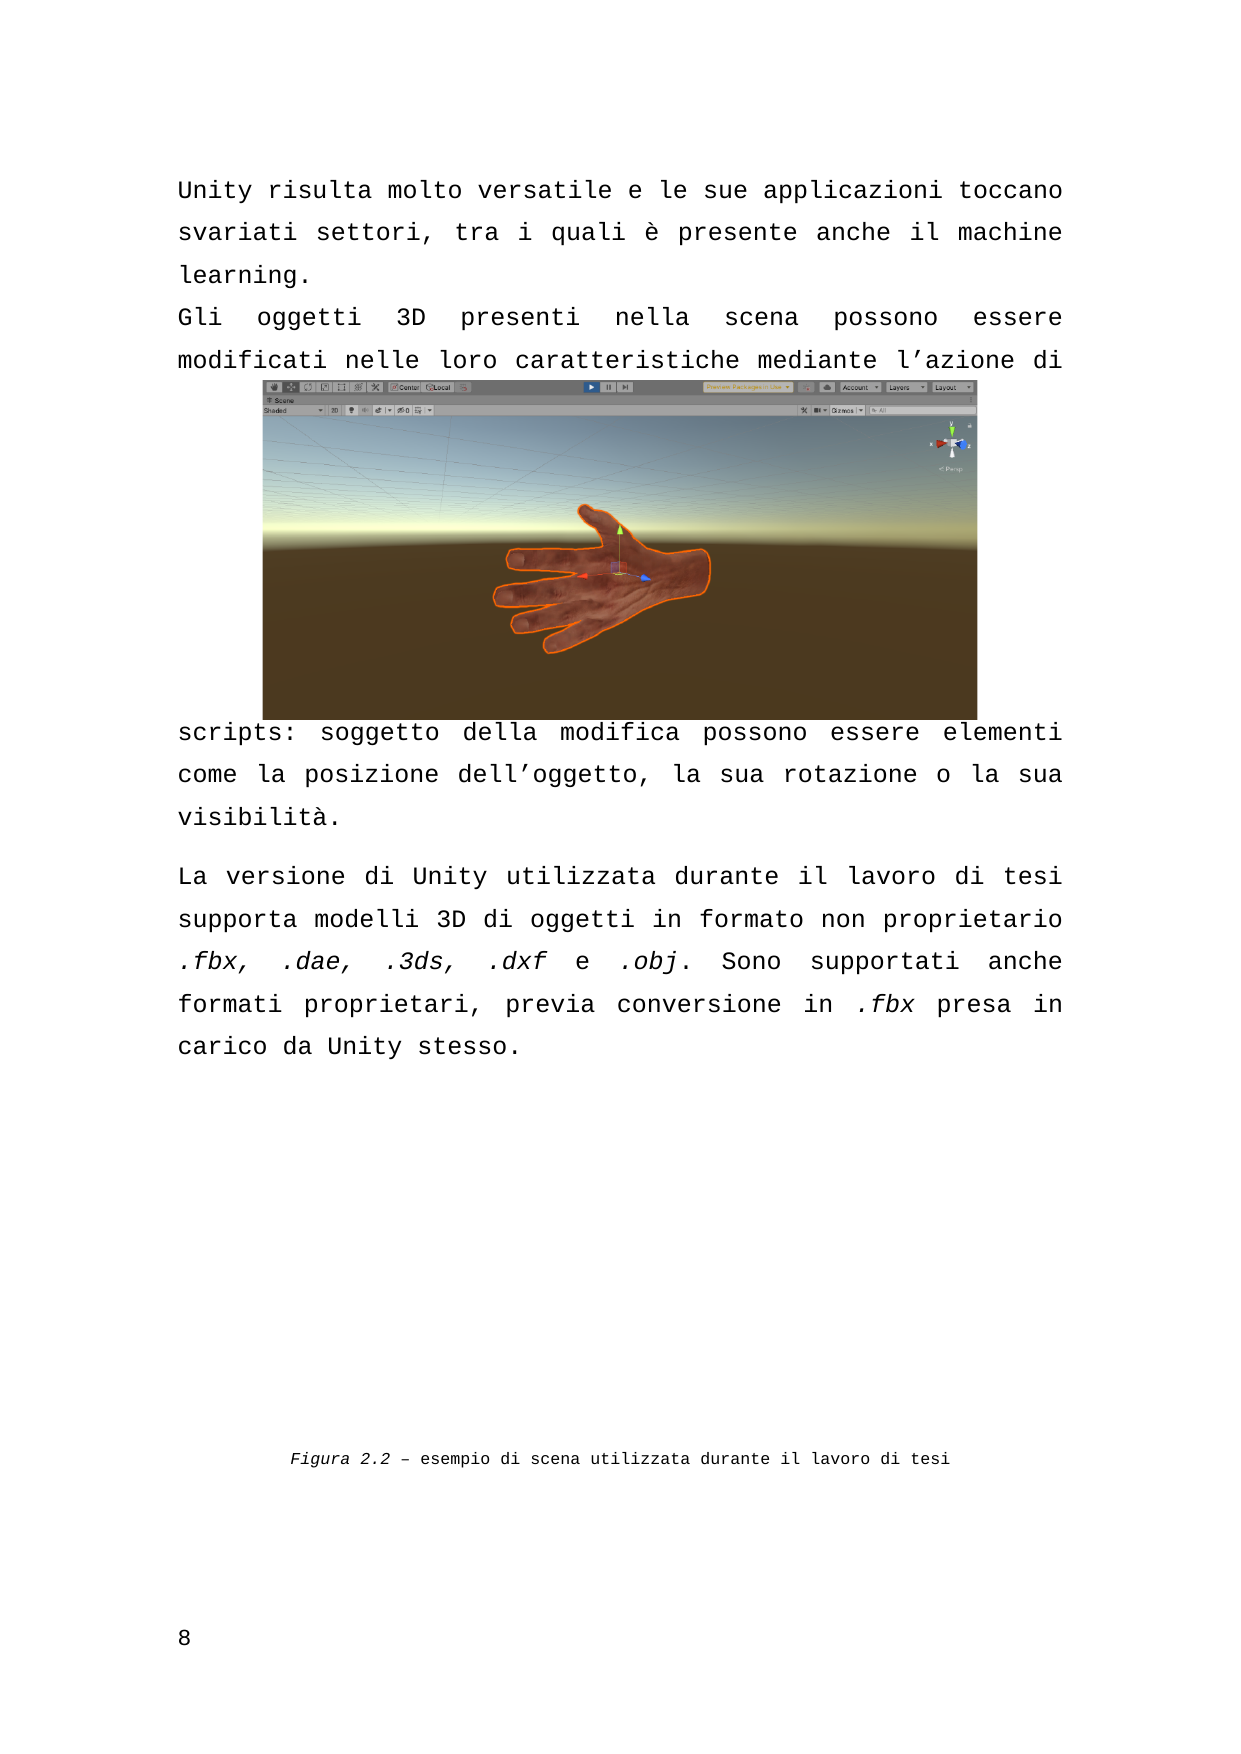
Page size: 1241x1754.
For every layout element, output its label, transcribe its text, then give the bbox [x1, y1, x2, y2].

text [177, 177, 1063, 833]
text La versione di Unity utilizzata durante il lavoro di tesi supporta modelli 3D di oggetti in formato non proprietario .fbx, .dae, .3ds, .dxf e .obj. Sono supportati anche formati proprietari, previa conversione in .fbx presa in carico da Unity stesso. [177, 864, 1063, 1062]
picture [262, 380, 978, 720]
